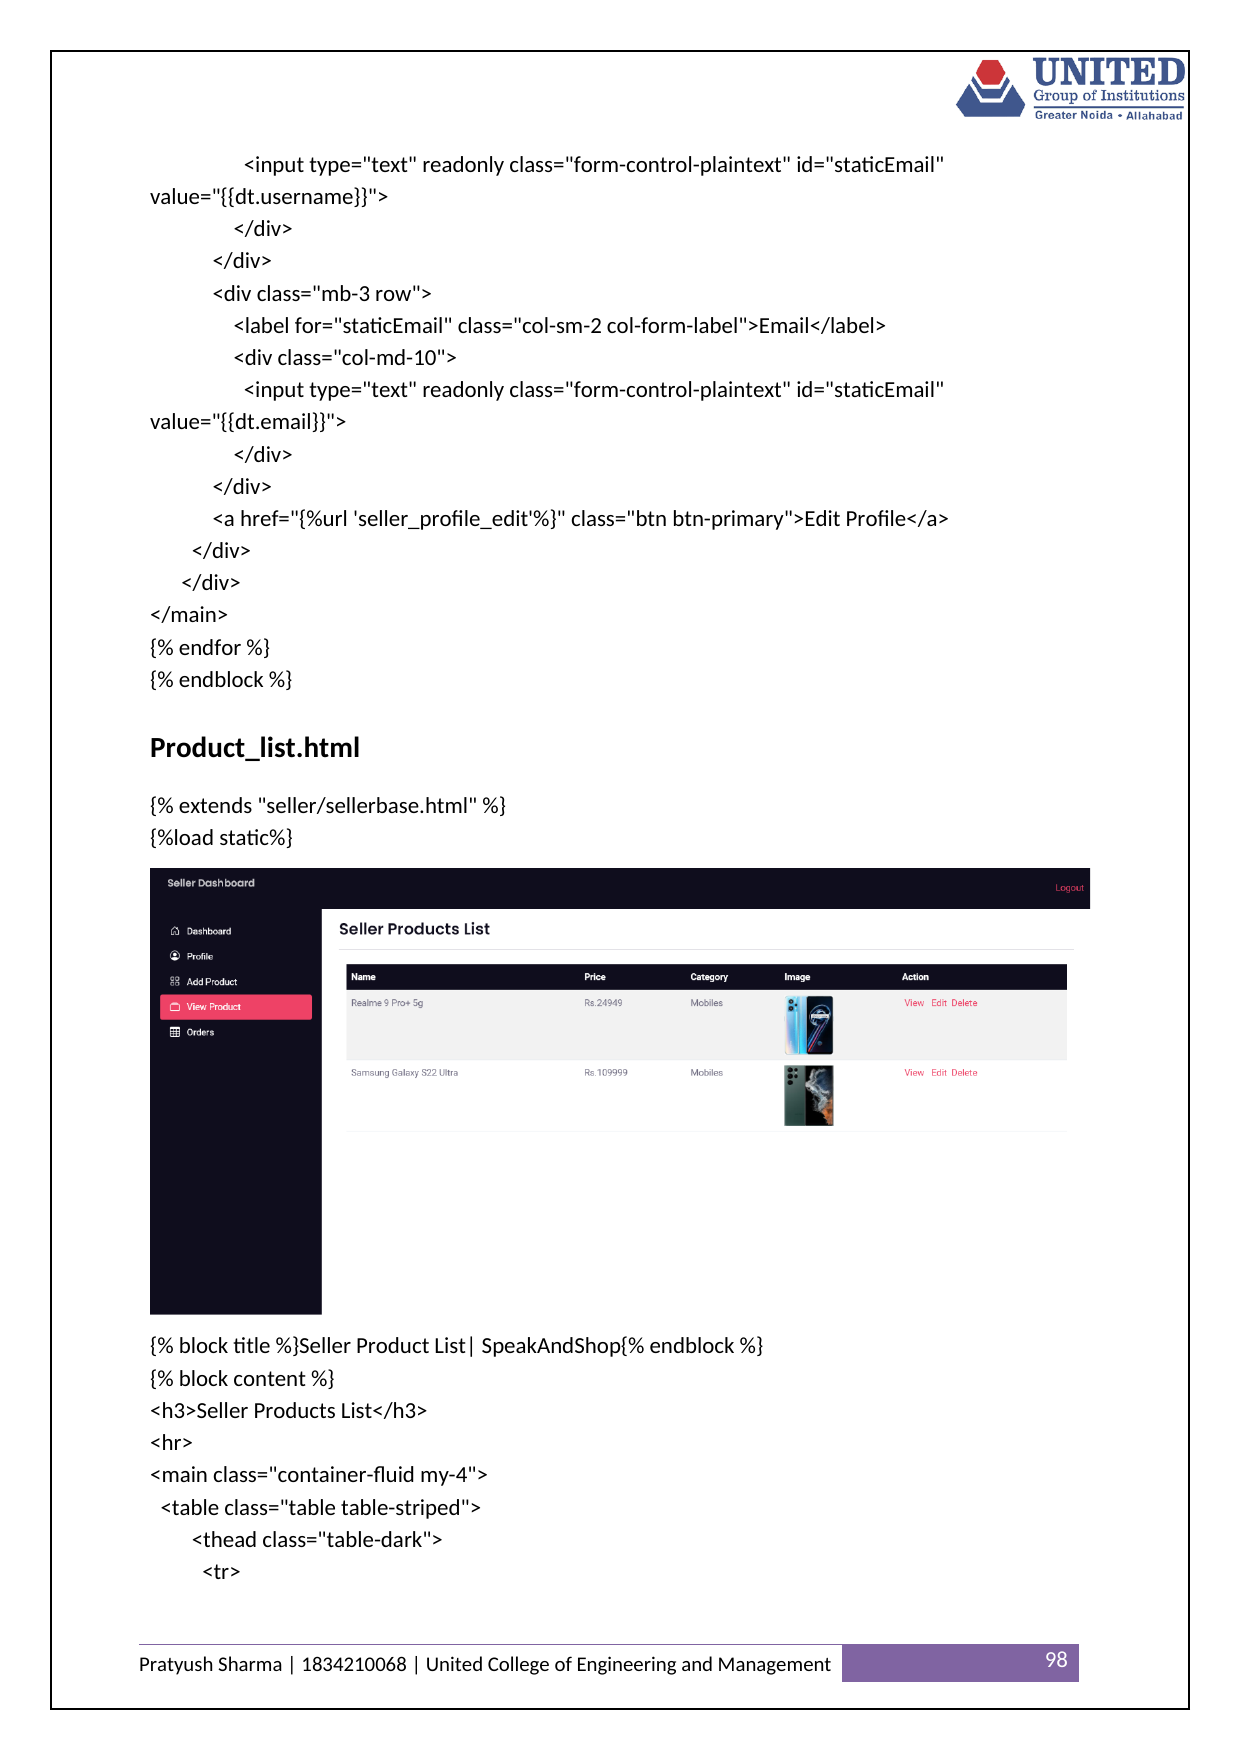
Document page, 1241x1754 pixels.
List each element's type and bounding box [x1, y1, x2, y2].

picture [952, 53, 1186, 124]
picture [150, 868, 1091, 1315]
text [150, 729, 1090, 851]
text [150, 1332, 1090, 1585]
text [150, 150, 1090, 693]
